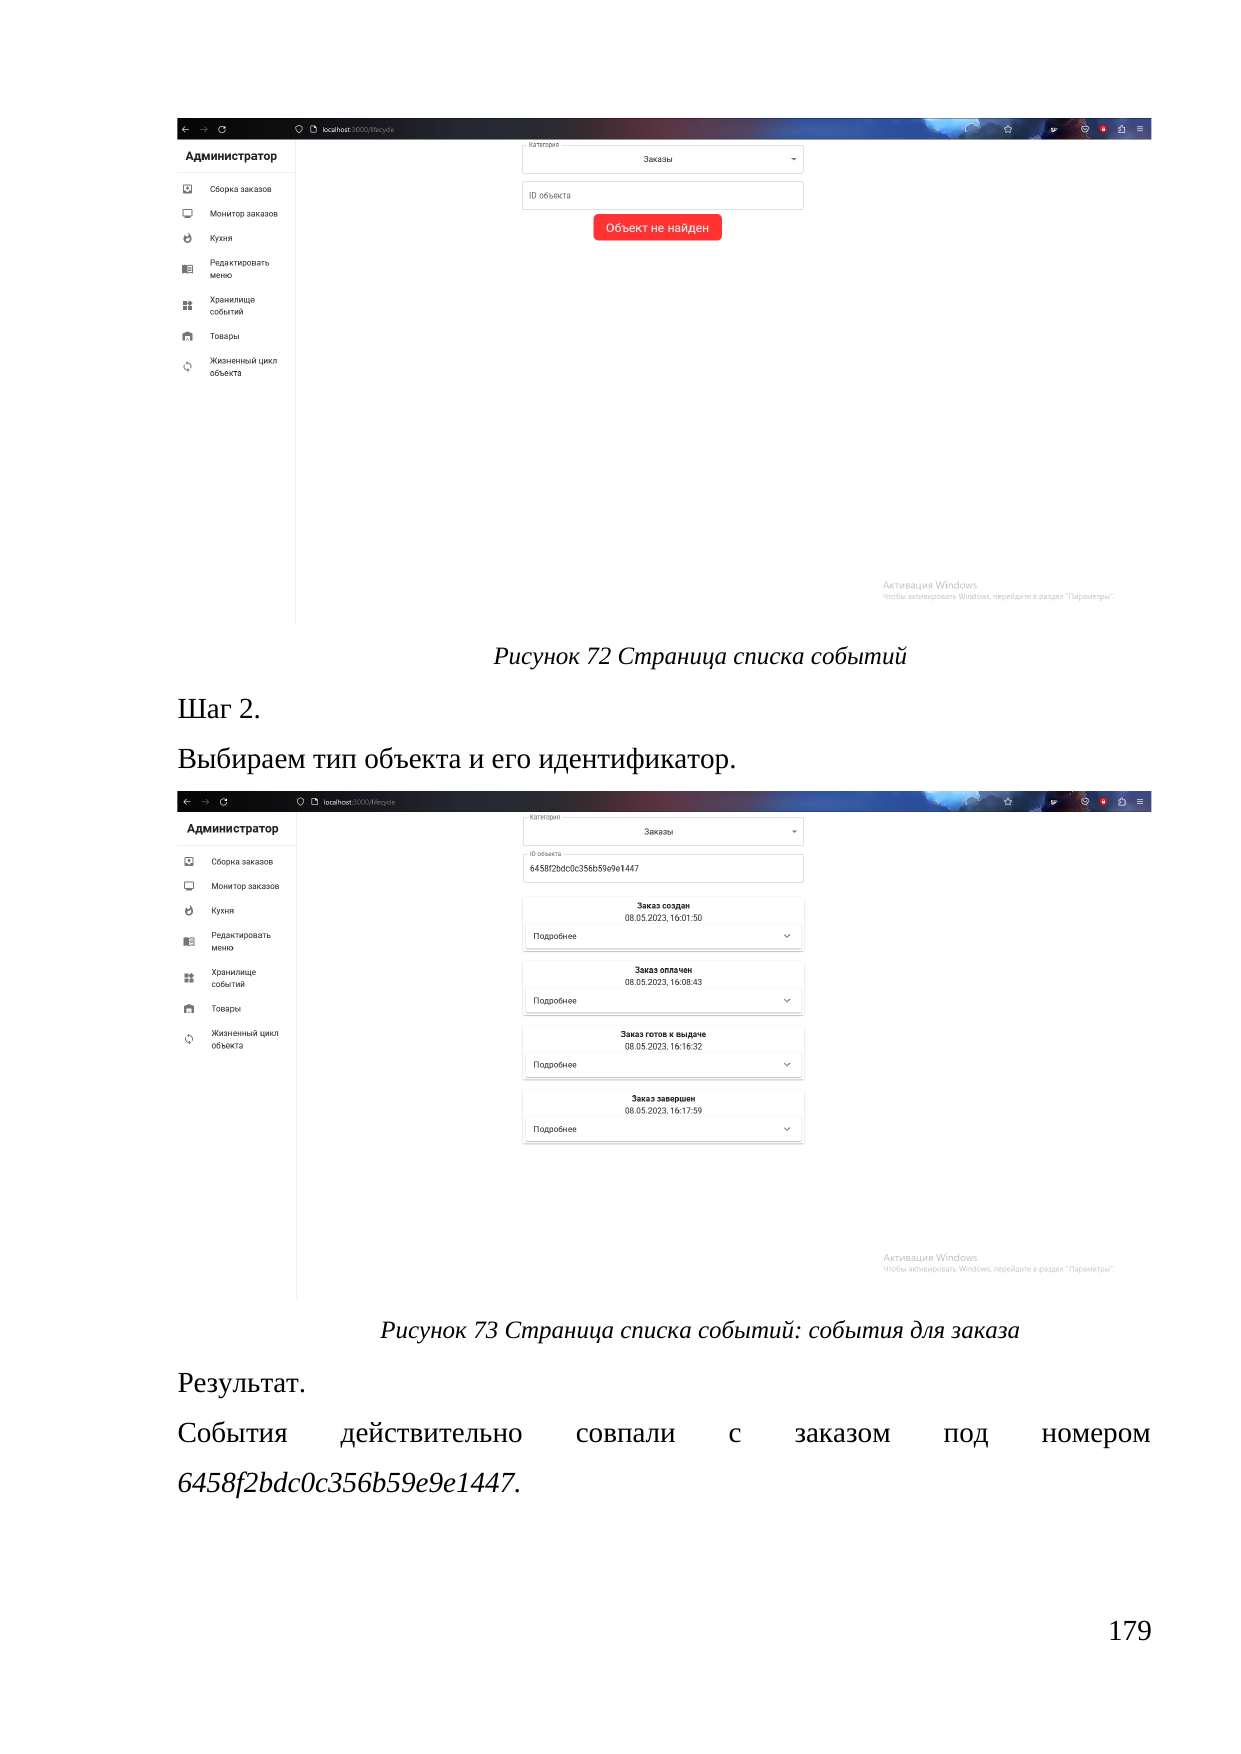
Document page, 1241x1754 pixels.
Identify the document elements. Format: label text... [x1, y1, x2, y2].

picture [177, 118, 1152, 625]
text События действительно совпали с заказом под номером 6458f2bdc0c356b59e9e1447. [177, 1415, 1152, 1499]
text Результат. [177, 1365, 1152, 1398]
picture [177, 791, 1152, 1299]
text Рисунок 73 Страница списка событий: события для заказа [177, 1315, 1152, 1344]
text Рисунок 72 Страница списка событий [177, 641, 1152, 670]
text Выбираем тип объекта и его идентификатор. [177, 741, 1152, 775]
text Шаг 2. [177, 691, 1152, 724]
